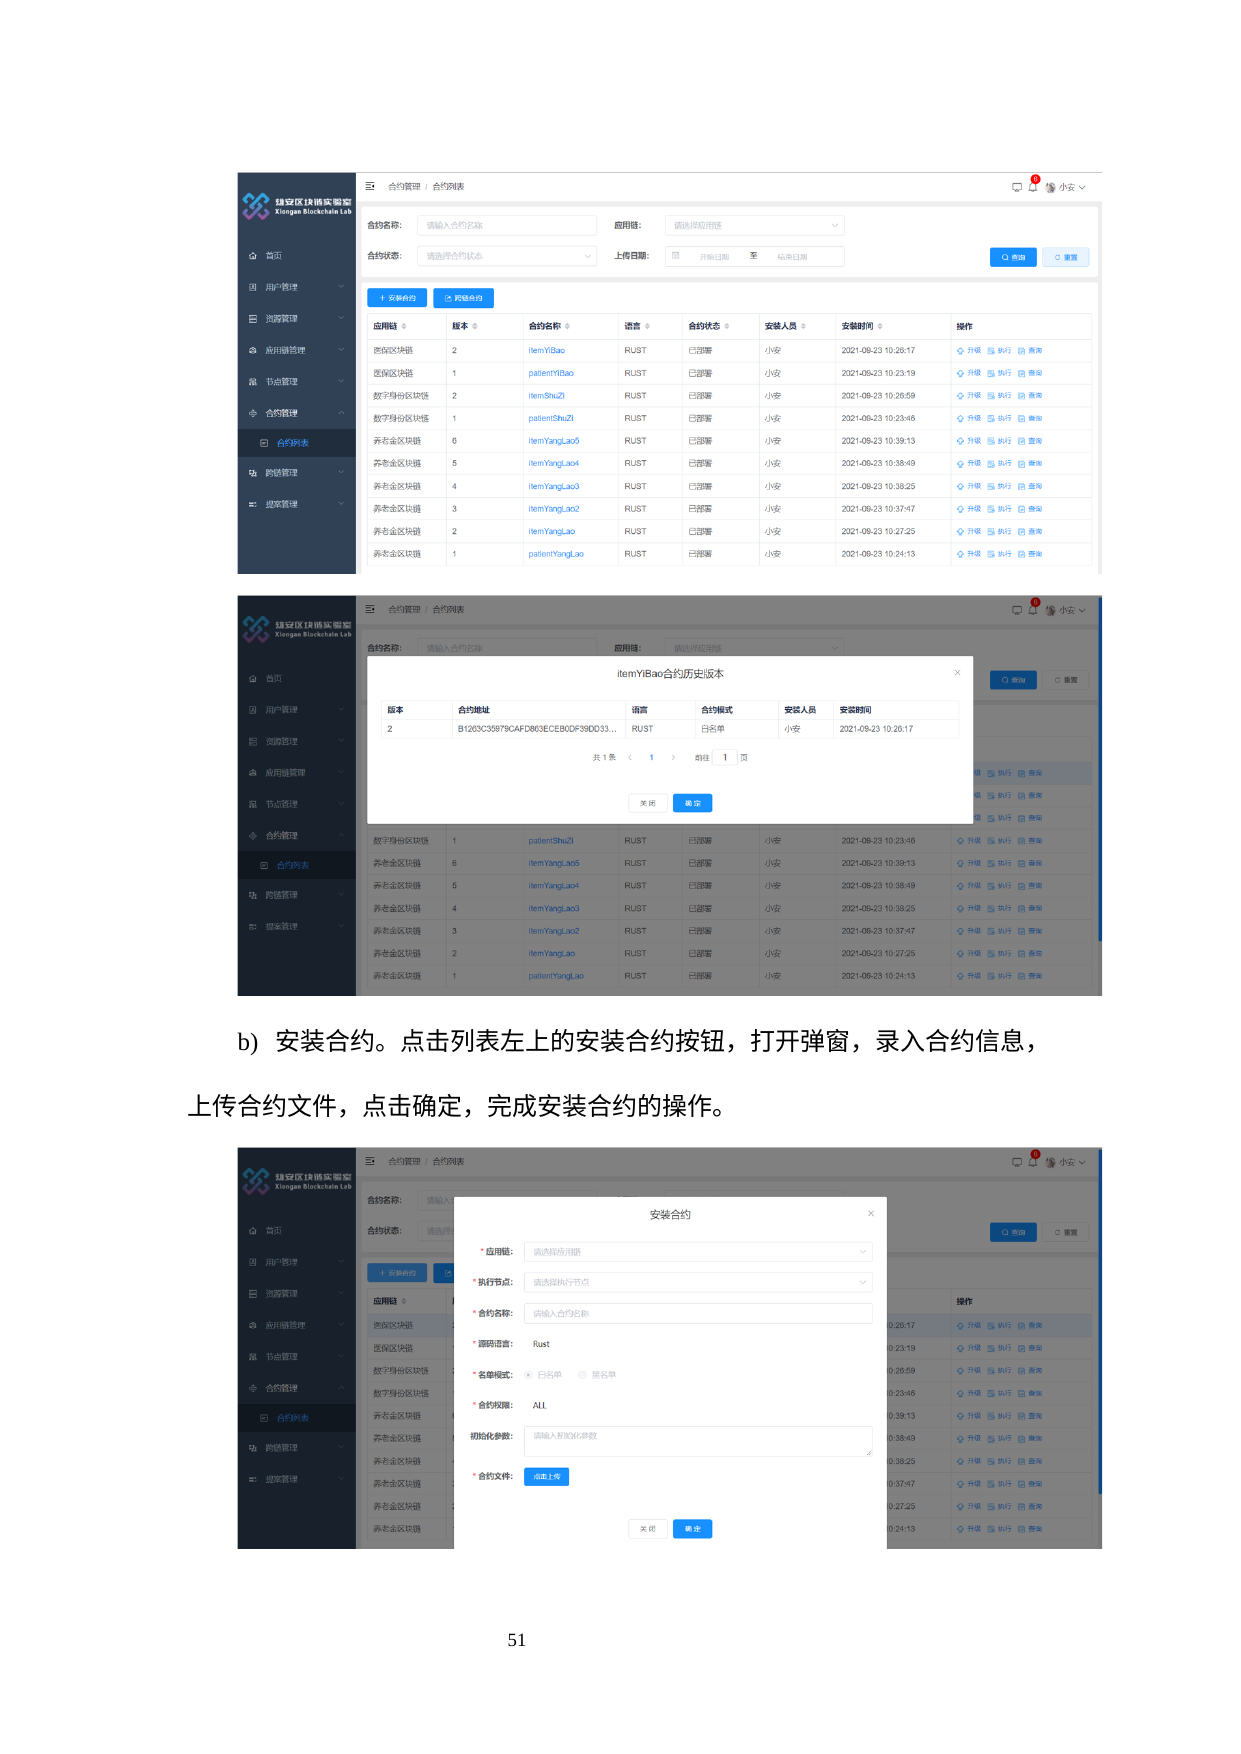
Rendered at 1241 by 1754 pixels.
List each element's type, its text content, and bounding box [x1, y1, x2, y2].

picture [237, 172, 1103, 574]
picture [237, 595, 1103, 996]
picture [237, 1147, 1103, 1549]
list 安装合约。点击列表左上的安装合约按钮，打开弹窗，录入合约信息，上传合约文件，点击确定，完成安装合约的操作。 [187, 1007, 1053, 1137]
